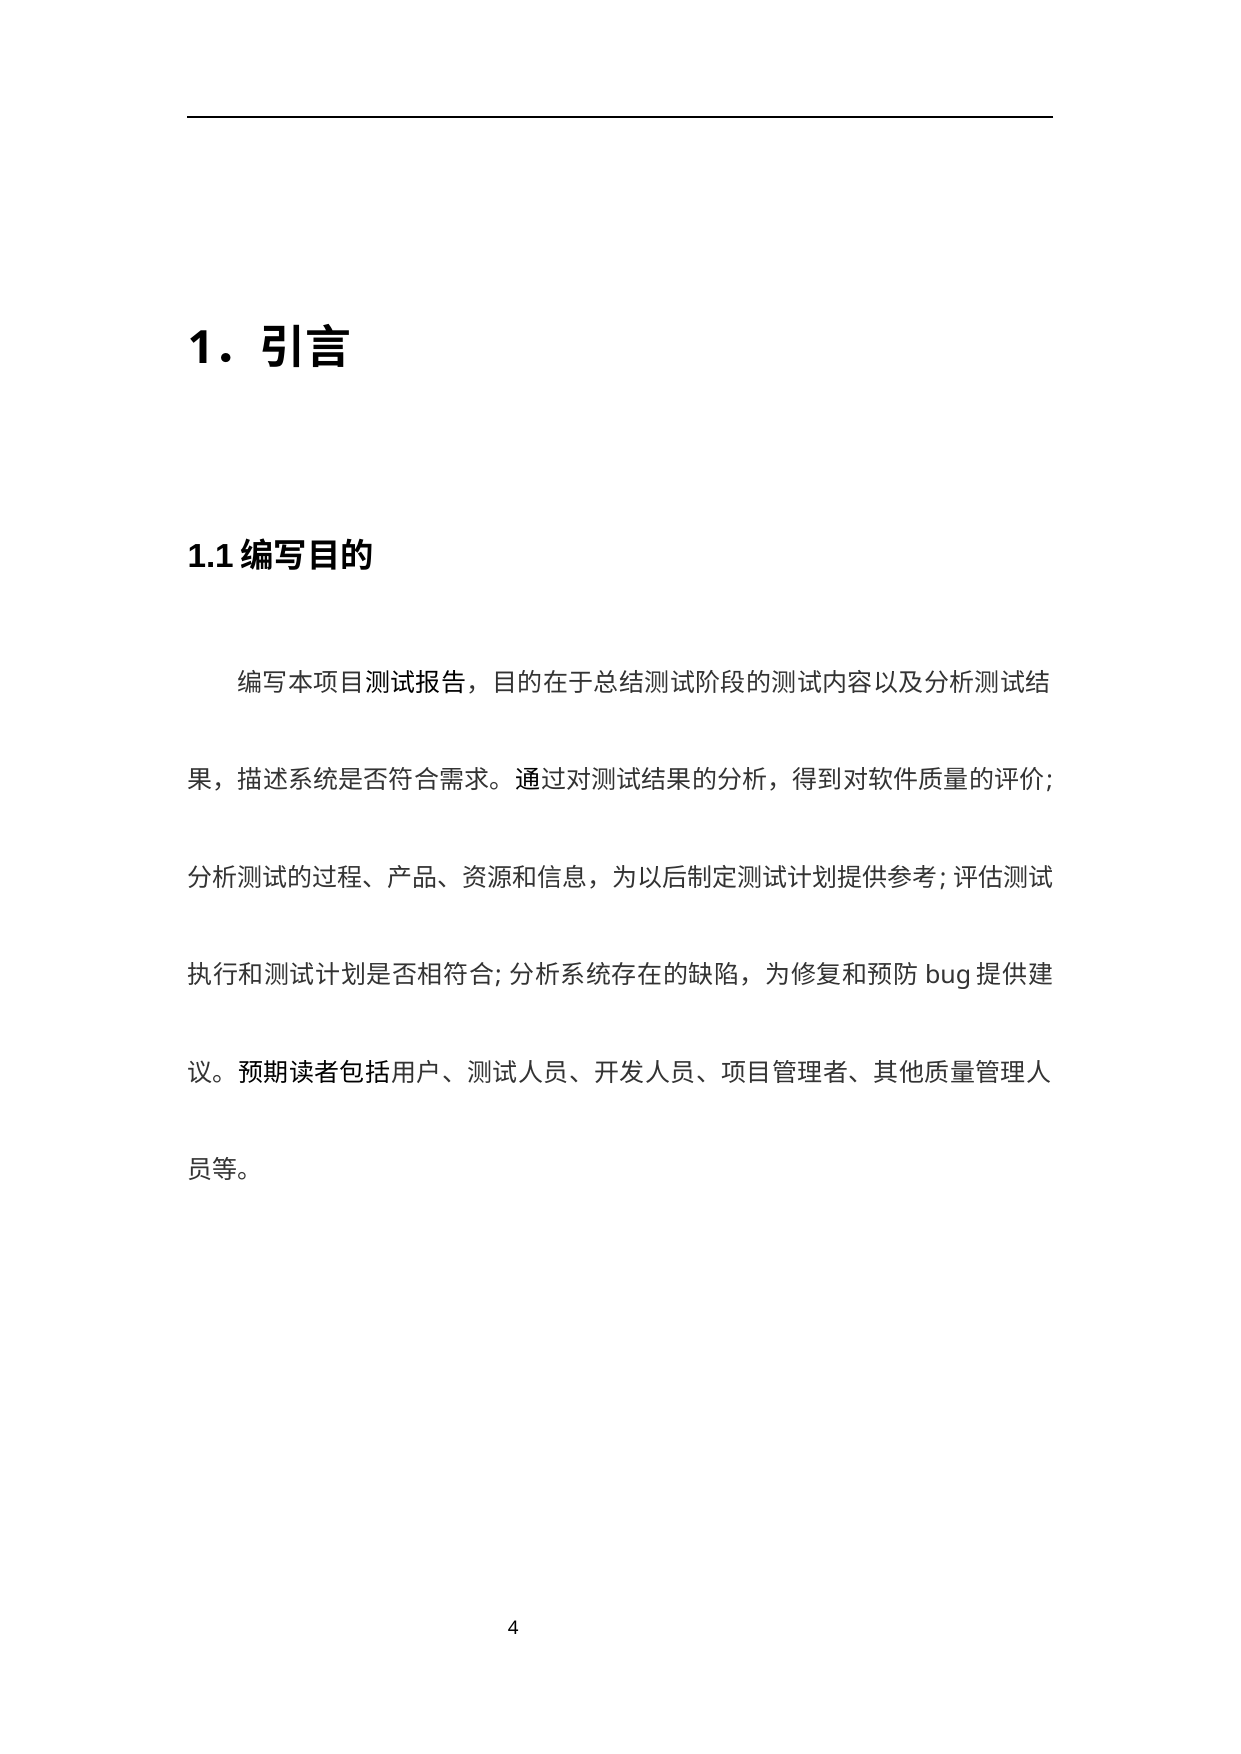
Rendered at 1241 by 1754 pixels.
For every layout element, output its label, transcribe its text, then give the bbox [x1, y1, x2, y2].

text 编写本项目测试报告，目的在于总结测试阶段的测试内容以及分析测试结果，描述系统是否符合需求。通过对测试结果的分析，得到对软件质量的评价;分析测试的过程、产品、资源和信息，为以后制定测试计划提供参考; 评估测试执行和测试计划是否相符合; 分析系统存在的缺陷，为修复和预防bug提供建议。预期读者包括用户、测试人员、开发人员、项目管理者、其他质量管理人员等。 [187, 991, 1053, 1200]
subtitle 1．引言 [187, 295, 1053, 392]
text 编写本项目测试报告，目的在于总结测试阶段的测试内容以及分析测试结果，描述系统是否符合需求。通过对测试结果的分析，得到对软件质量的评价;分析测试的过程、产品、资源和信息，为以后制定测试计划提供参考; 评估测试执行和测试计划是否相符合; 分析系统存在的缺陷，为修复和预防bug提供建议。预期读者包括用户、测试人员、开发人员、项目管理者、其他质量管理人员等。 [187, 648, 1053, 957]
subtitle 1.1编写目的 [187, 521, 1053, 586]
